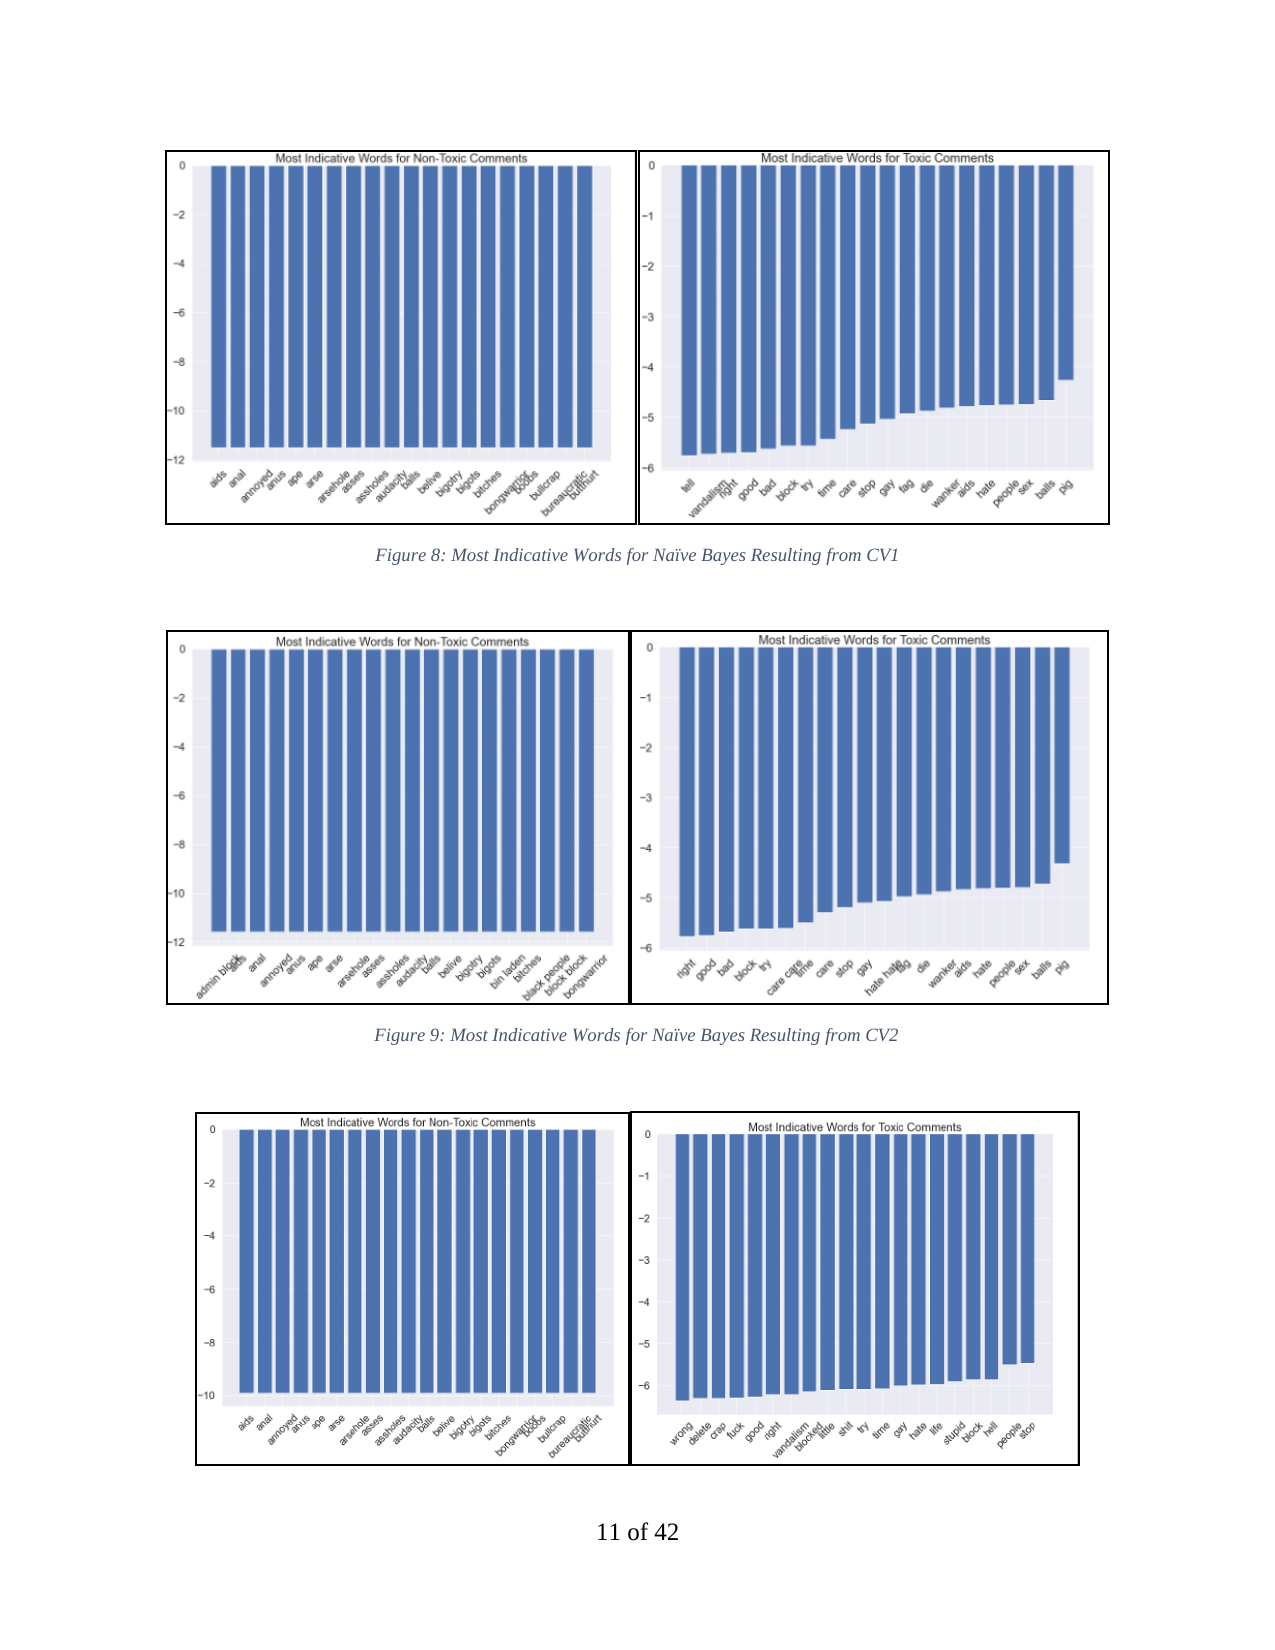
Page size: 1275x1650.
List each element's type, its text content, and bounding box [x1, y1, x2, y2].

picture [632, 1113, 1078, 1464]
picture [632, 632, 1107, 1003]
picture [167, 152, 635, 523]
picture [168, 632, 628, 1003]
picture [197, 1114, 628, 1464]
text Figure 9: Most Indicative Words for Naïve Bayes Resulting from CV2 [150, 1024, 1125, 1045]
text Figure 8: Most Indicative Words for Naïve Bayes Resulting from CV1 [150, 544, 1125, 565]
picture [640, 152, 1108, 523]
